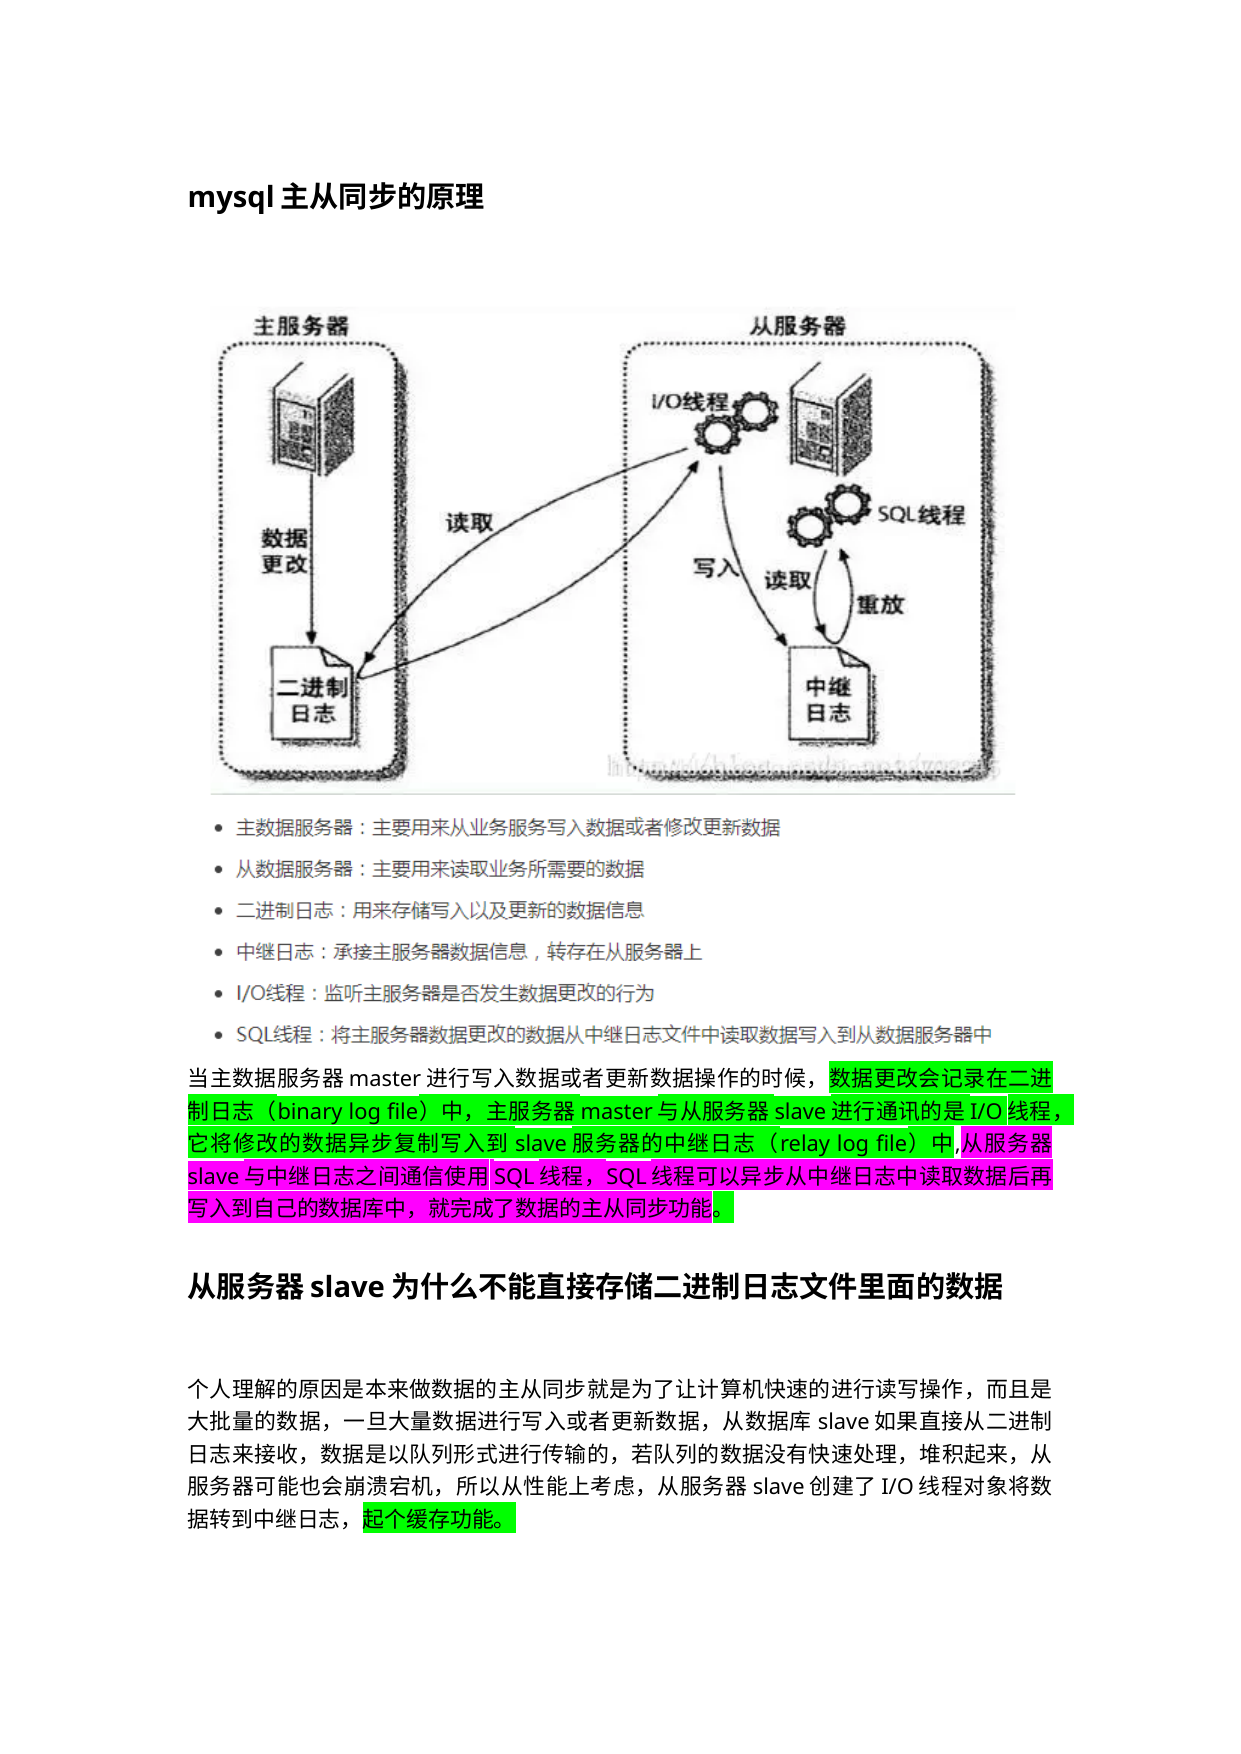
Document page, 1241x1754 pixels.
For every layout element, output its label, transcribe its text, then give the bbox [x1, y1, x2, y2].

picture [187, 800, 1053, 1061]
picture [187, 280, 1053, 795]
text 个人理解的原因是本来做数据的主从同步就是为了让计算机快速的进行读写操作，而且是大批量的数据，一旦大量数据进行写入或者更新数据，从数据库slave如果直接从二进制日志来接收，数据是以队列形式进行传输的，若队列的数据没有快速处理，堆积起来，从服务器可能也会崩溃宕机，所以从性能上考虑，从服务器slave创建了I/O线程对象将数据转到中继日志，起个缓存功能。 [187, 1371, 1053, 1534]
subtitle mysql主从同步的原理 [187, 162, 1053, 227]
text 当主数据服务器master进行写入数据或者更新数据操作的时候，数据更改会记录在二进制日志（binary log file）中，主服务器master与从服务器slave进行通讯的是I/O线程，它将修改的数据异步复制写入到slave服务器的中继日志（relay log file）中,从服务器slave与中继日志之间通信使用SQL线程，SQL线程可以异步从中继日志中读取数据后再写入到自己的数据库中，就完成了数据的主从同步功能。 [187, 1061, 1053, 1223]
subtitle 从服务器slave为什么不能直接存储二进制日志文件里面的数据 [187, 1252, 1053, 1317]
